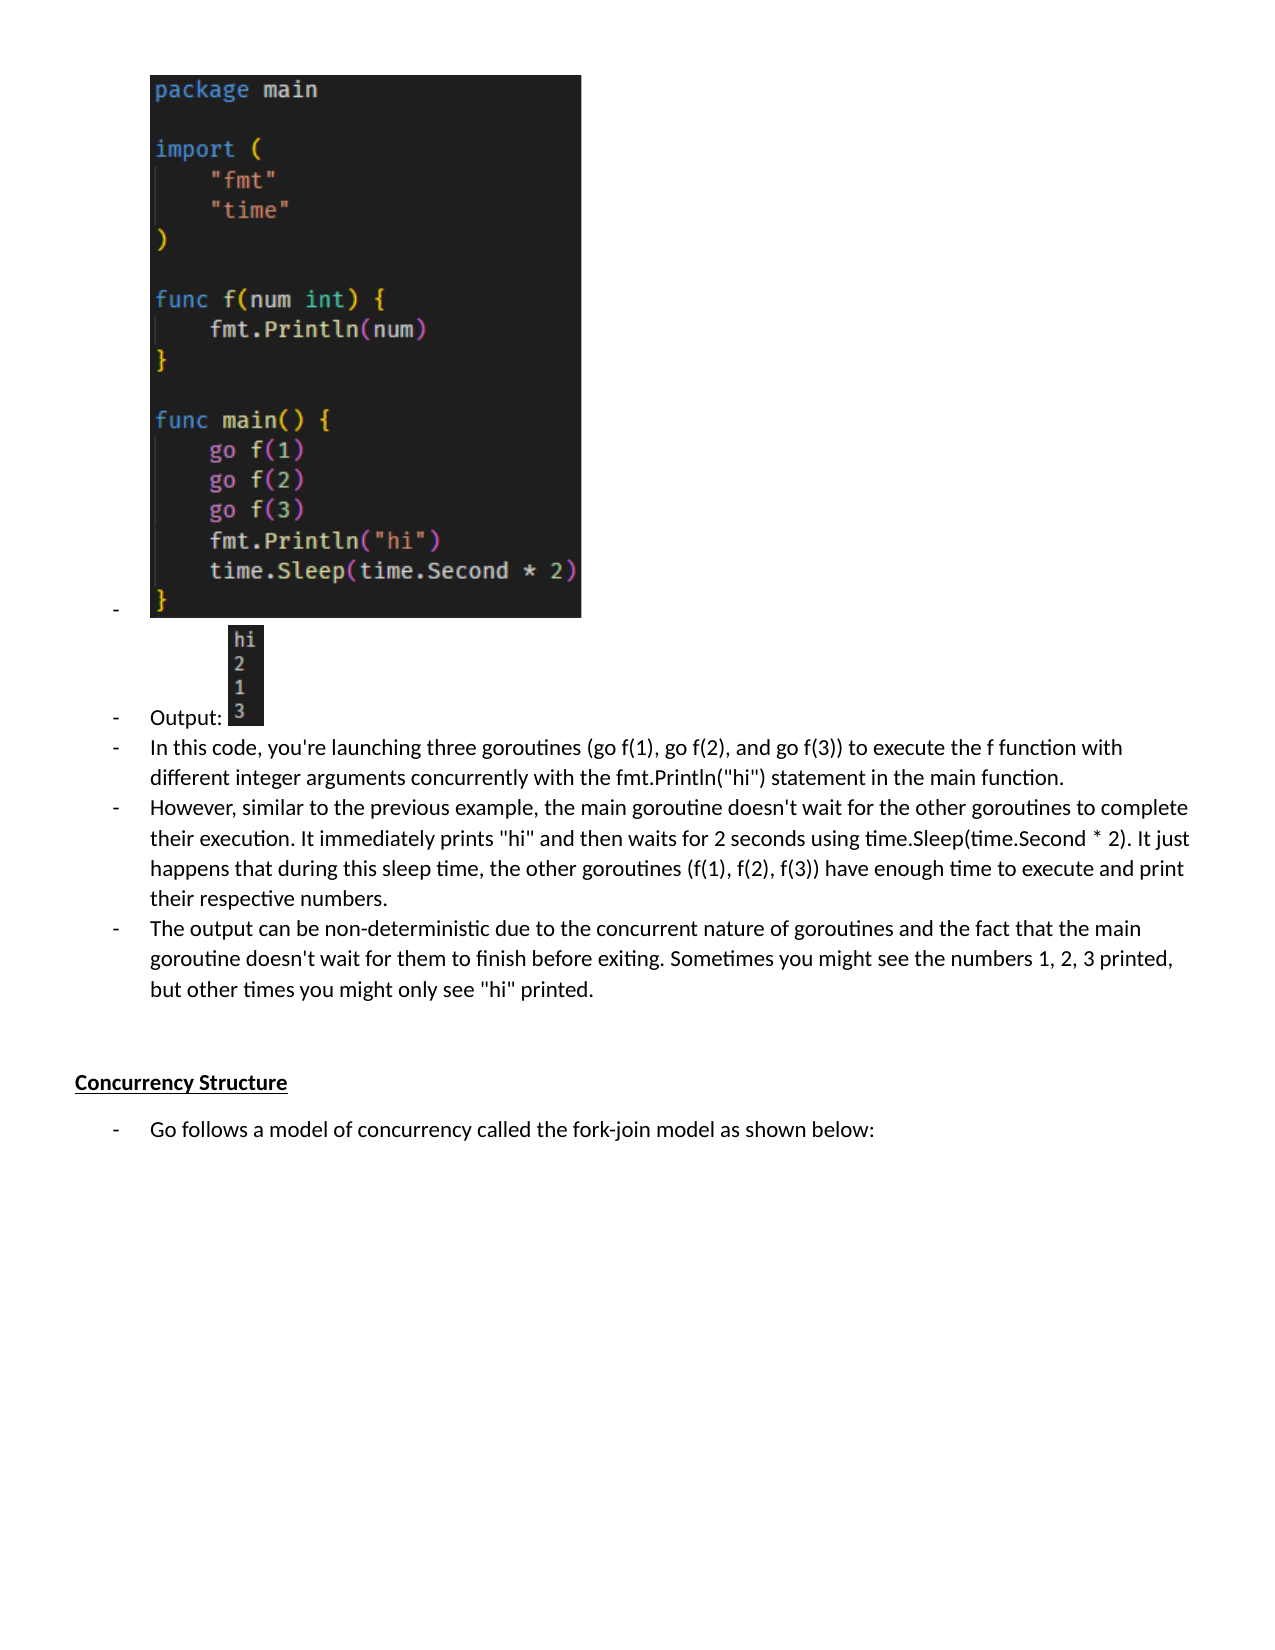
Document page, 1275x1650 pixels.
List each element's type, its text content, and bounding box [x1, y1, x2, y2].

text Concurrency Structure [75, 1068, 1200, 1097]
list Output: [112, 625, 1200, 731]
picture [150, 75, 582, 618]
list However, similar to the previous example, the main goroutine doesn't wait for the other goroutines to complete their execution. It immediately prints "hi" and then waits for 2 seconds using time.Sleep(time.Second * 2). It just happens that during this sleep time, the other goroutines (f(1), f(2), f(3)) have enough time to execute and print their respective numbers. [112, 793, 1200, 912]
picture [228, 625, 264, 726]
list The output can be non-deterministic due to the concurrent nature of goroutines and the fact that the main goroutine doesn't wait for them to finish before exiting. Sometimes you might see the numbers 1, 2, 3 printed, but other times you might only see "hi" printed. [112, 914, 1200, 1003]
list Go follows a model of concurrency called the fork-join model as shown below: [112, 1115, 1200, 1143]
list In this code, you're launching three goroutines (go f(1), go f(2), and go f(3)) to execute the f function with different integer arguments concurrently with the fmt.Println("hi") statement in the main function. [112, 733, 1200, 791]
